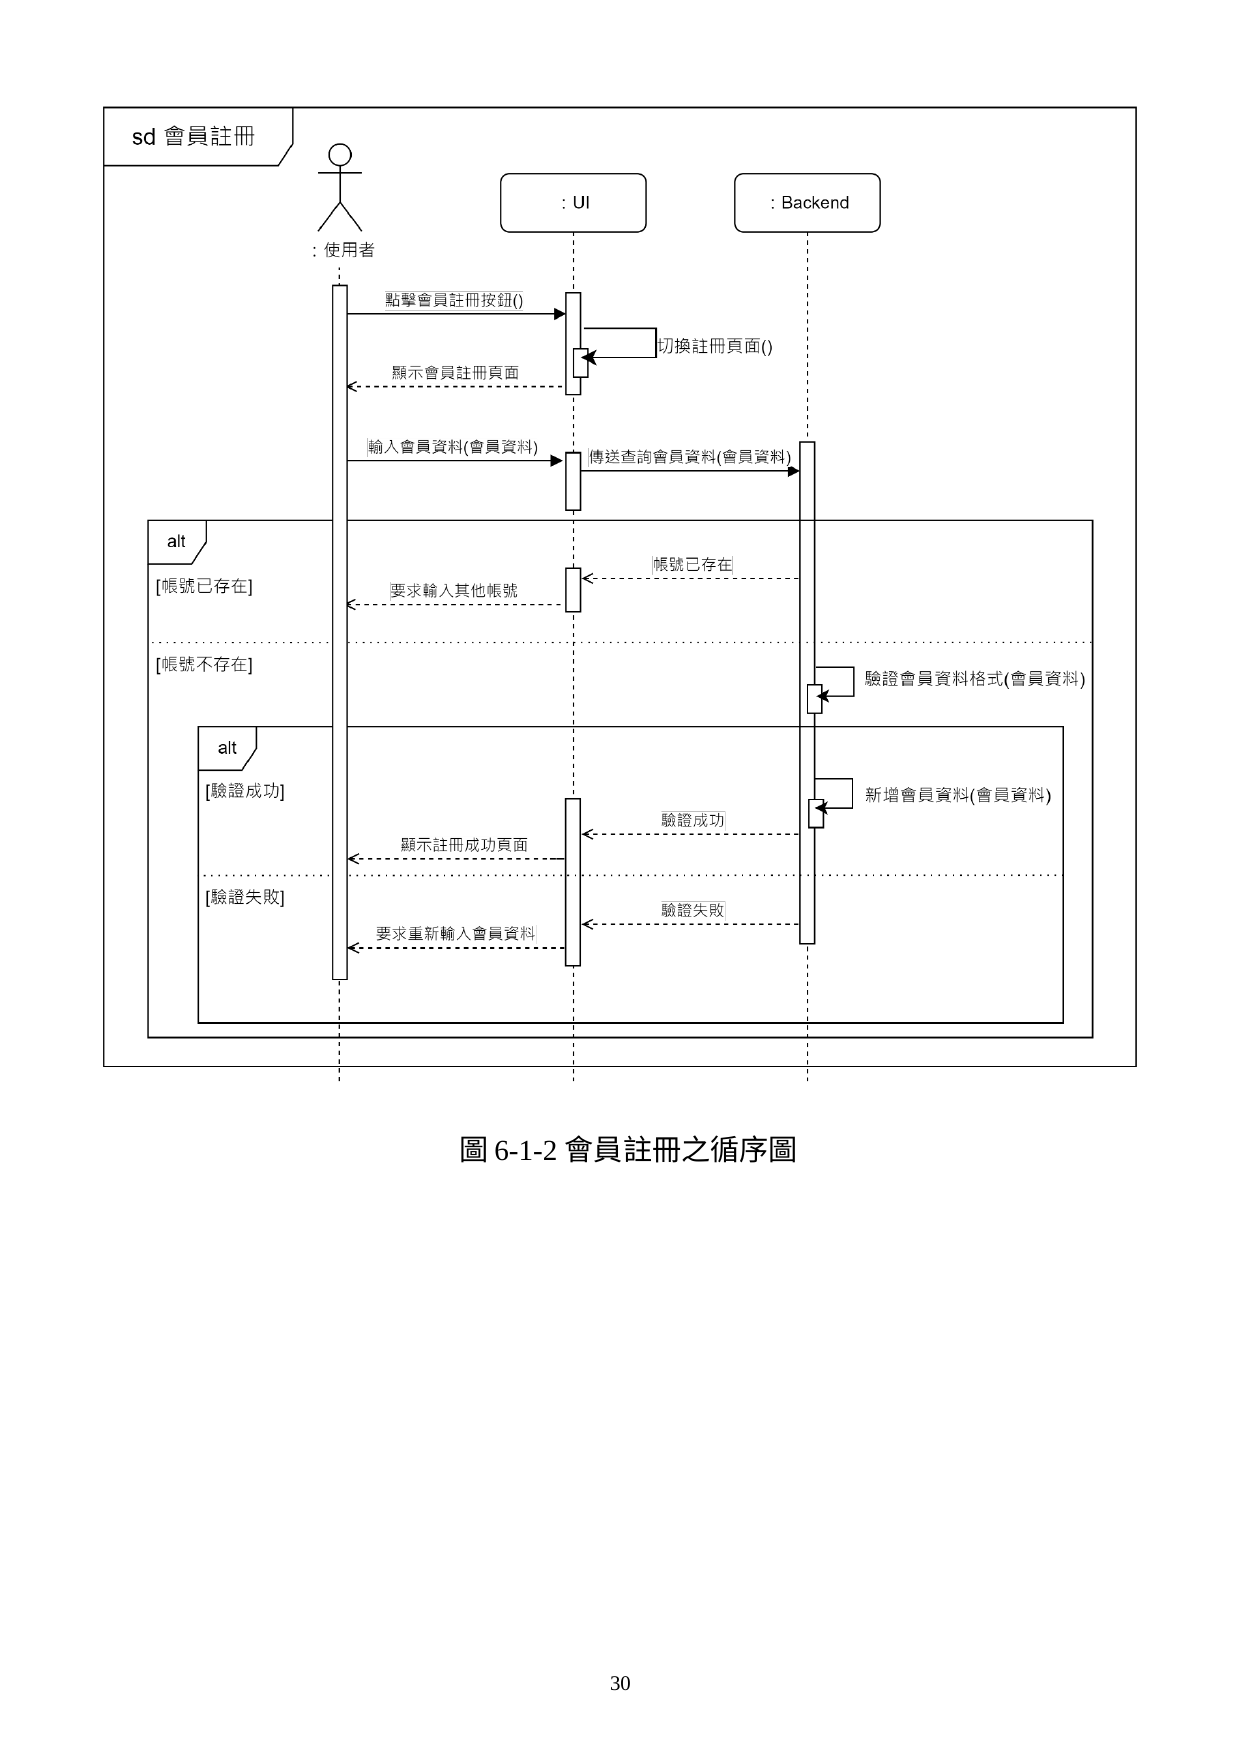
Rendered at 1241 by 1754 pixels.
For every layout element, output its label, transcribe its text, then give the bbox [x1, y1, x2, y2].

text 圖6-1-2 會員註冊之循序圖 [103, 1127, 1152, 1169]
picture [88, 92, 1150, 1099]
